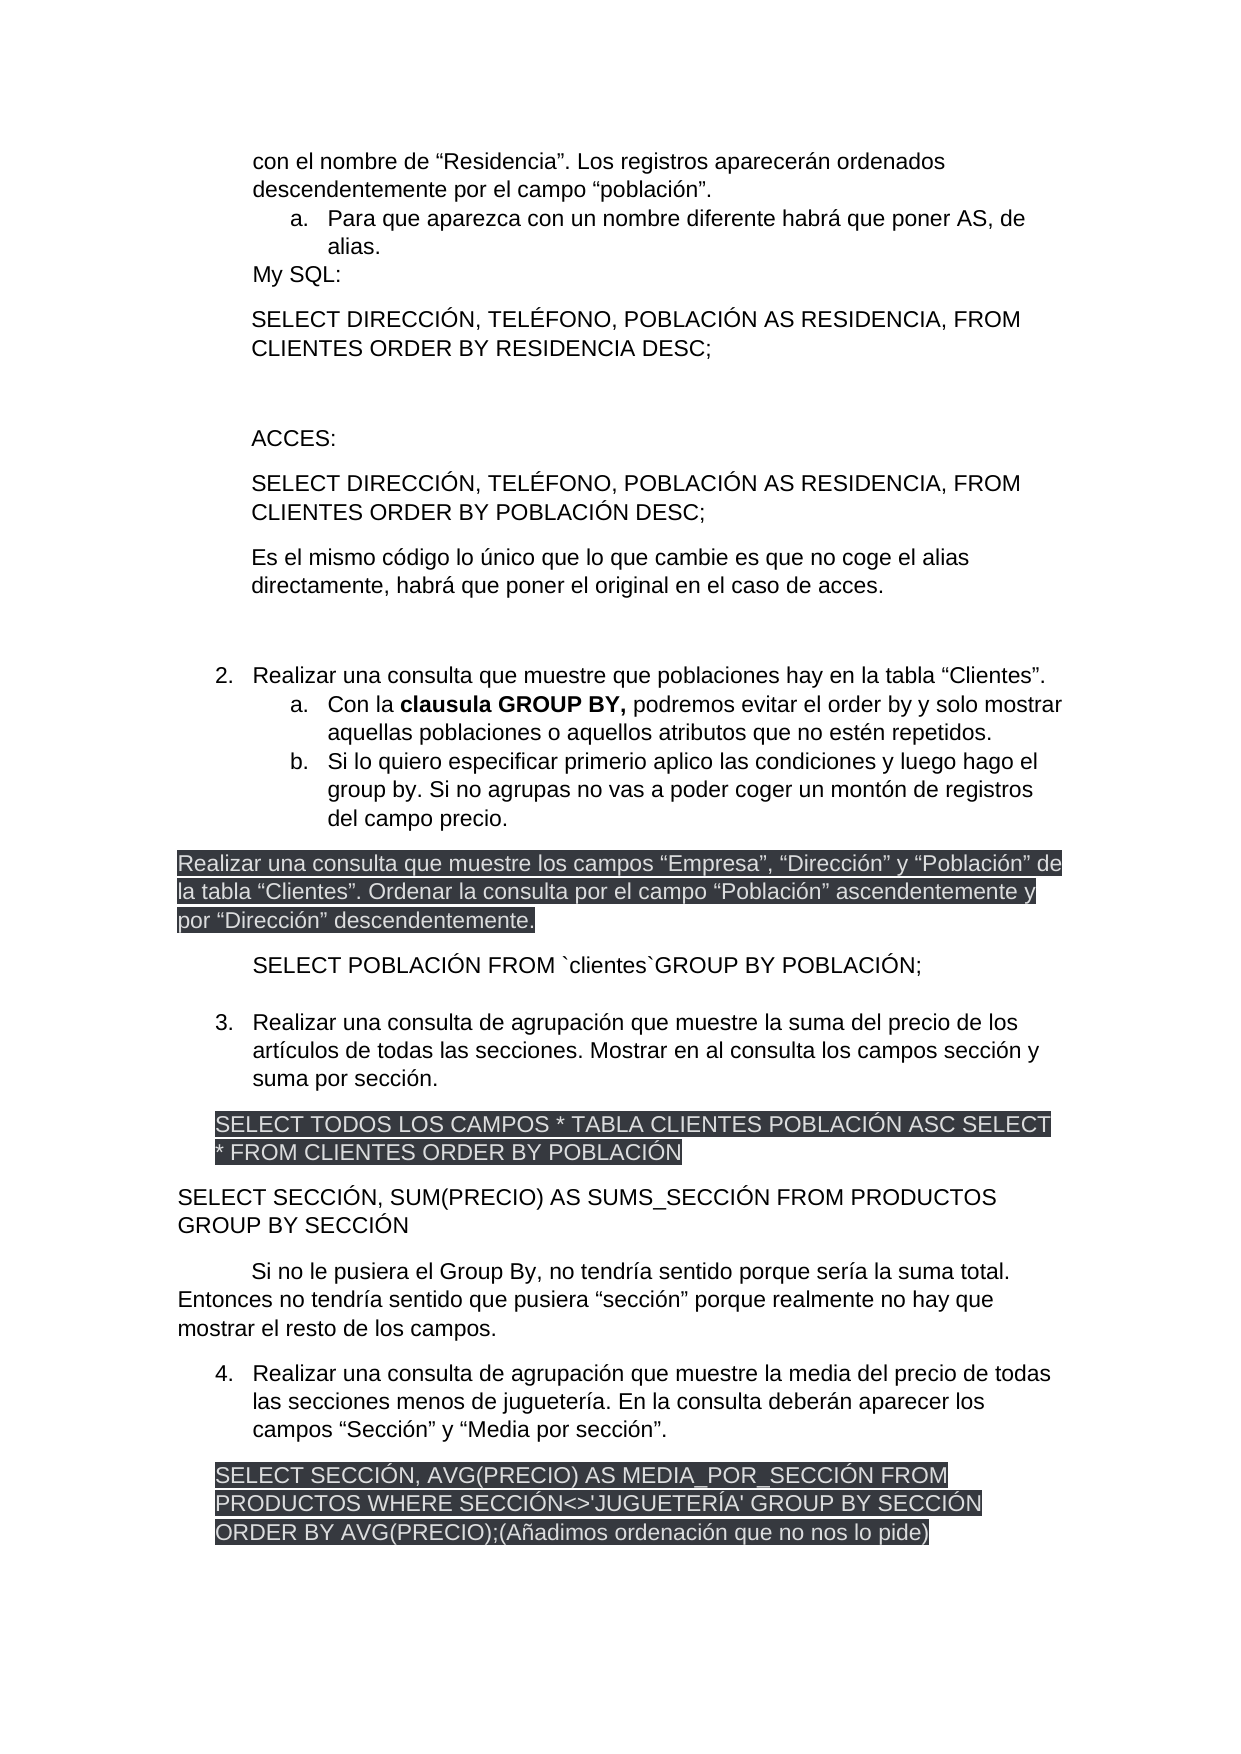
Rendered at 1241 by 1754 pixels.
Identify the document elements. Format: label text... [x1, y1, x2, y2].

list SELECT POBLACIÓN FROM `clientes`GROUP BY POBLACIÓN; [252, 952, 1063, 978]
text Si no le pusiera el Group By, no tendría sentido porque sería la suma total. Entonces no tendría sentido que pusiera “sección” porque realmente no hay que mostrar el resto de los campos. [177, 1258, 1063, 1341]
list Realizar una consulta de agrupación que muestre la suma del precio de los artículos de todas las secciones. Mostrar en al consulta los campos sección y suma por sección. [215, 1008, 1063, 1092]
text Es el mismo código lo único que lo que cambie es que no coge el alias directamente, habrá que poner el original en el caso de acces. [251, 544, 1063, 598]
text SELECT TODOS LOS CAMPOS * TABLA CLIENTES POBLACIÓN ASC SELECT * FROM CLIENTES ORDER BY POBLACIÓN [215, 1111, 1063, 1165]
text SELECT SECCIÓN, SUM(PRECIO) AS SUMS_SECCIÓN FROM PRODUCTOS GROUP BY SECCIÓN [177, 1184, 1063, 1239]
text ACCES: [251, 425, 1063, 451]
list Si lo quiero especificar primerio aplico las condiciones y luego hago el group by. Si no agrupas no vas a poder coger un montón de registros del campo precio. [290, 748, 1063, 831]
text Realizar una consulta que muestre los campos “Empresa”, “Dirección” y “Población” de la tabla “Clientes”. Ordenar la consulta por el campo “Población” ascendentemente y por “Dirección” descendentemente. [177, 850, 1063, 933]
list Realizar una consulta que muestre que poblaciones hay en la tabla “Clientes”. [215, 662, 1063, 689]
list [215, 148, 1063, 202]
text SELECT DIRECCIÓN, TELÉFONO, POBLACIÓN AS RESIDENCIA, FROM CLIENTES ORDER BY RESIDENCIA DESC; [251, 306, 1063, 361]
list Con la clausula GROUP BY, podremos evitar el order by y solo mostrar aquellas poblaciones o aquellos atributos que no estén repetidos. [290, 691, 1063, 746]
list Para que aparezca con un nombre diferente habrá que poner AS, de alias. [290, 204, 1063, 259]
list My SQL: [252, 261, 1063, 288]
list Realizar una consulta de agrupación que muestre la media del precio de todas las secciones menos de juguetería. En la consulta deberán aparecer los campos “Sección” y “Media por sección”. [215, 1359, 1063, 1443]
text SELECT SECCIÓN, AVG(PRECIO) AS MEDIA_POR_SECCIÓN FROM PRODUCTOS WHERE SECCIÓN<>'JUGUETERÍA' GROUP BY SECCIÓN ORDER BY AVG(PRECIO);(Añadimos ordenación que no nos lo pide) [215, 1462, 1063, 1545]
text SELECT DIRECCIÓN, TELÉFONO, POBLACIÓN AS RESIDENCIA, FROM CLIENTES ORDER BY POBLACIÓN DESC; [251, 470, 1063, 525]
